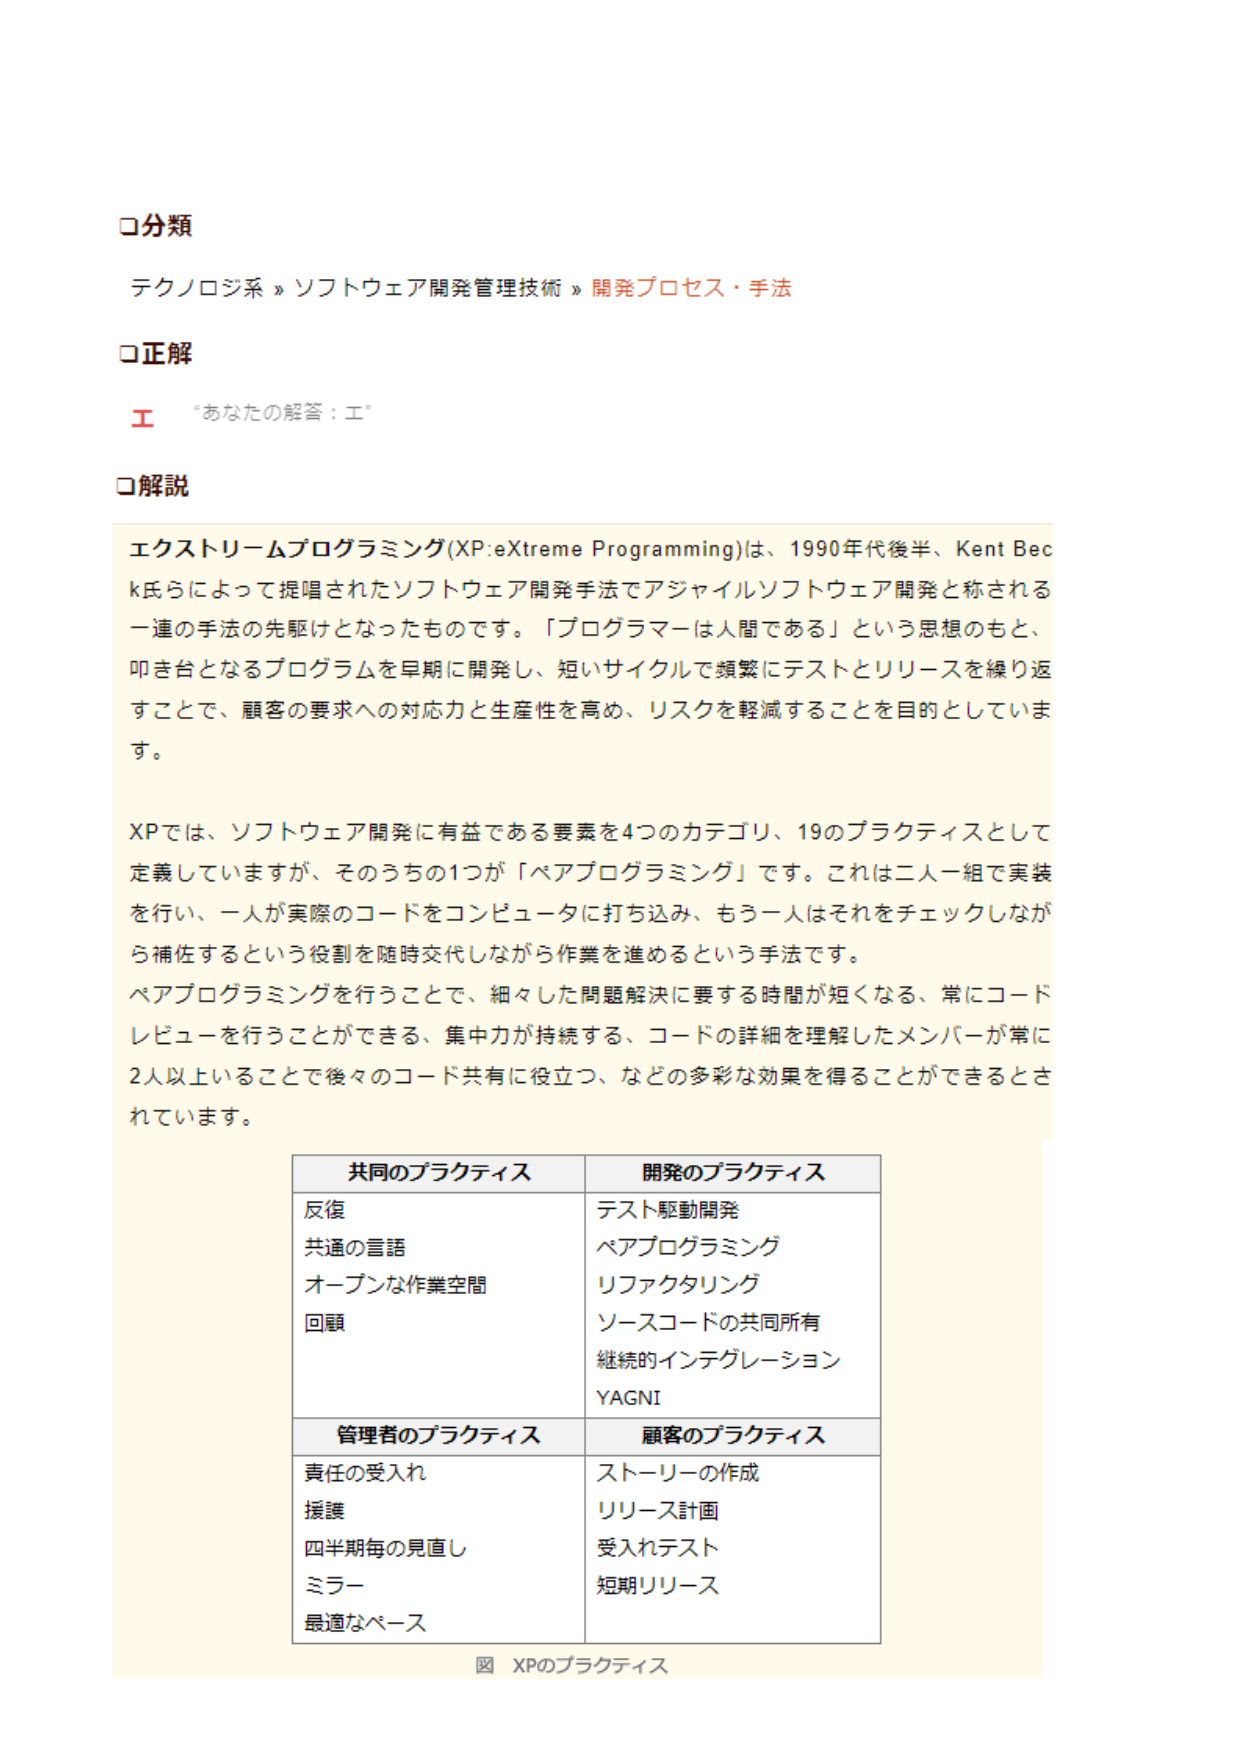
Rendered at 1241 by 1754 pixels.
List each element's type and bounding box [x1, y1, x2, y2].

picture [112, 202, 858, 440]
picture [112, 464, 1054, 1679]
